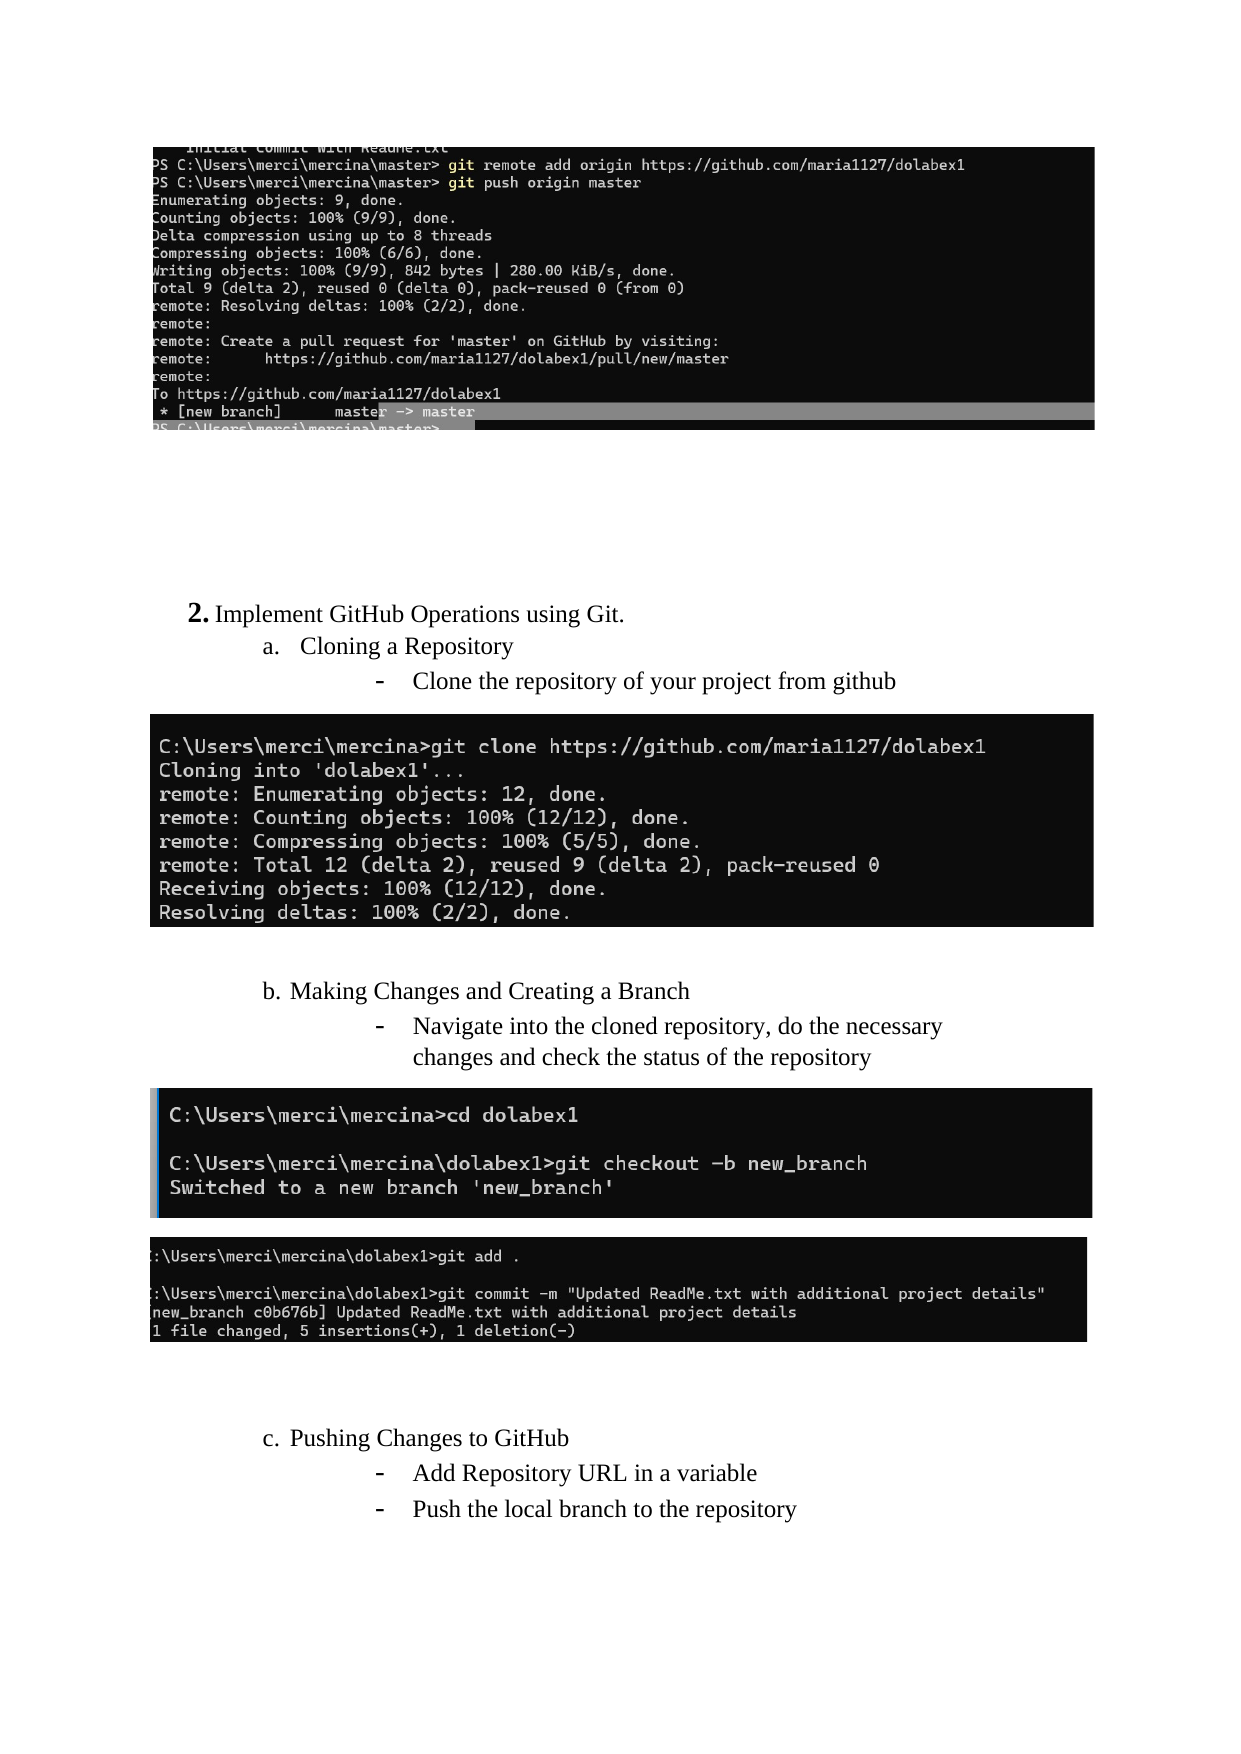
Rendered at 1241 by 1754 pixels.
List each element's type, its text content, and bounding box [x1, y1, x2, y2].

picture [150, 1237, 1088, 1342]
list Navigate into the cloned repository, do the necessary changes and check the status of the repository [375, 1007, 1029, 1070]
picture [153, 147, 1095, 430]
list Clone the repository of your project from github [375, 662, 1103, 696]
list Add Repository URL in a variable [375, 1454, 1103, 1488]
picture [150, 1088, 1093, 1218]
subtitle Pushing Changes to GitHub [262, 1423, 1103, 1452]
subtitle Making Changes and Creating a Branch [262, 976, 1103, 1004]
list Cloning a Repository [262, 631, 1103, 660]
picture [150, 714, 1094, 927]
list Push the local branch to the repository [375, 1490, 1103, 1524]
subtitle Implement GitHub Operations using Git. [187, 595, 1103, 629]
